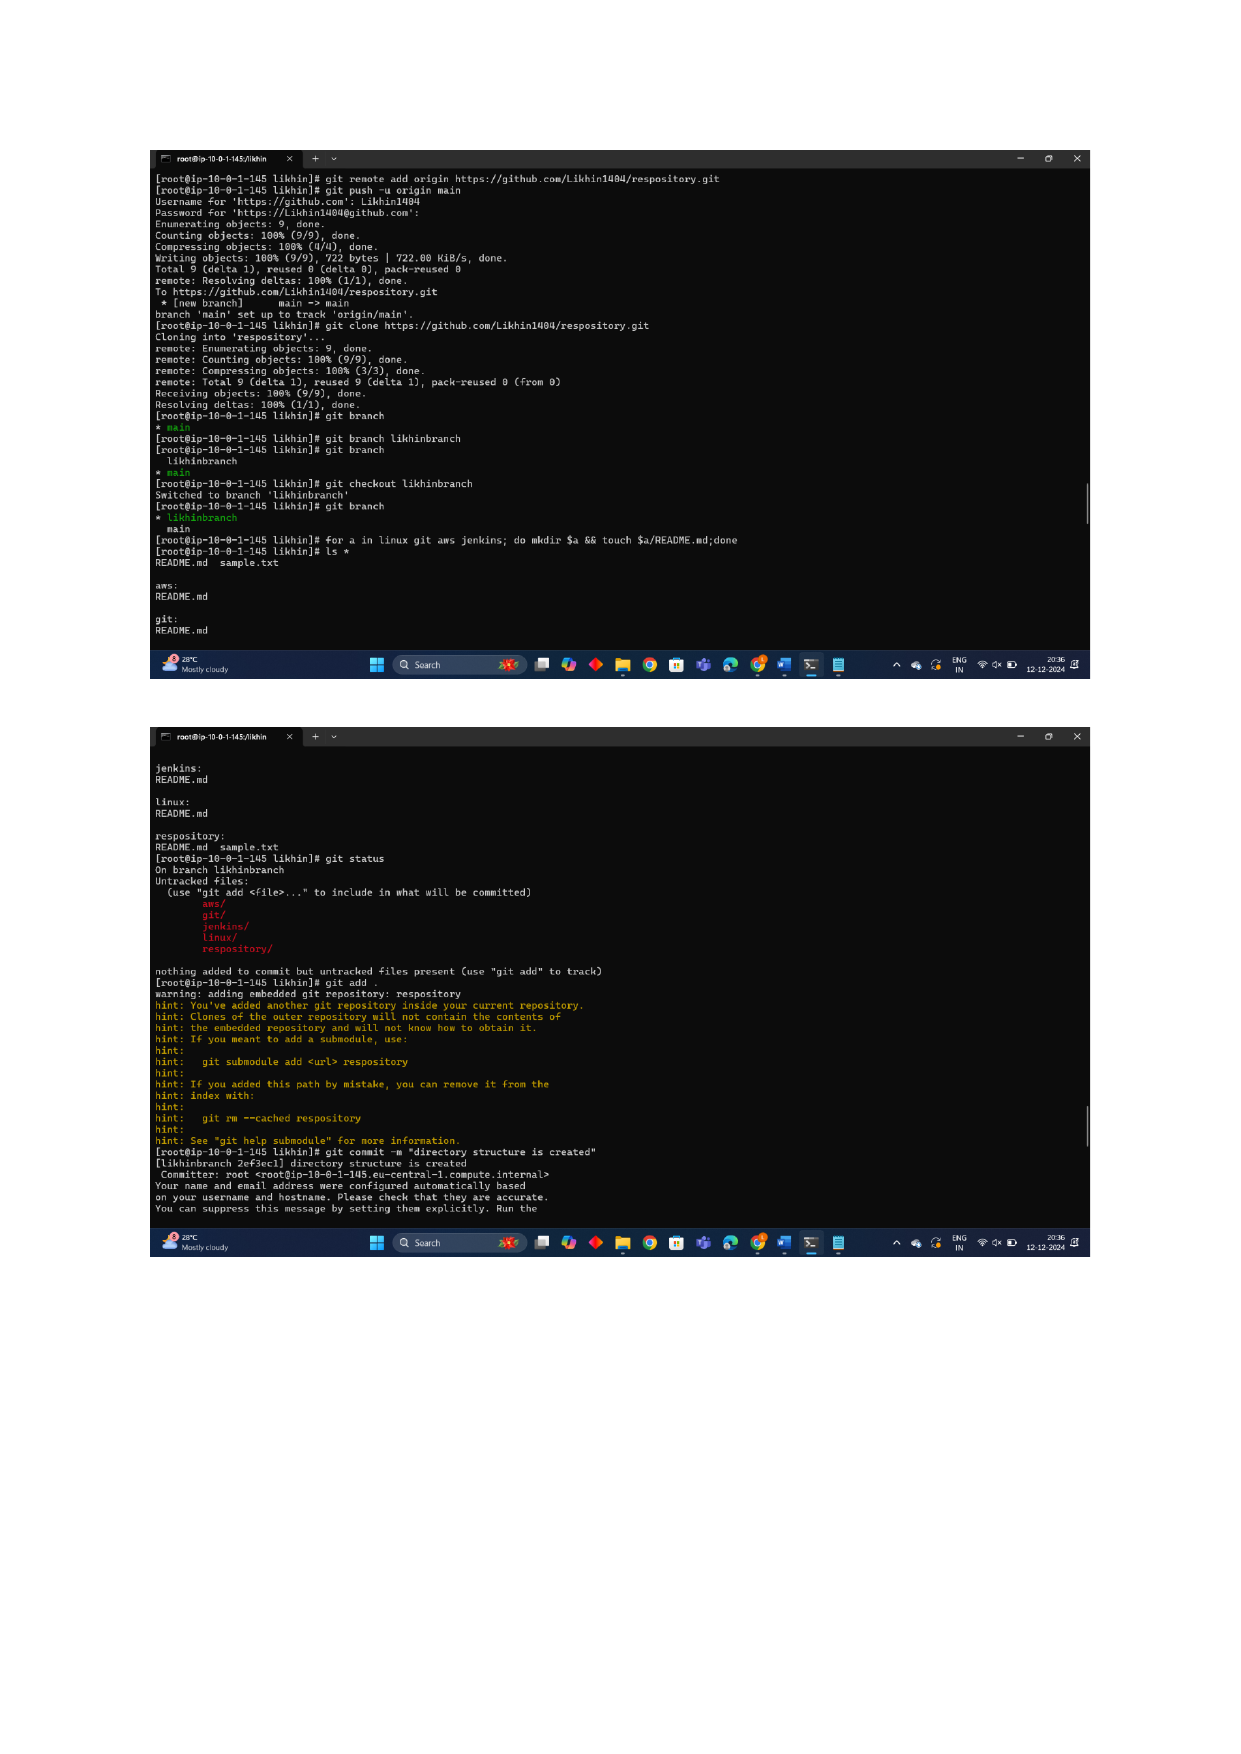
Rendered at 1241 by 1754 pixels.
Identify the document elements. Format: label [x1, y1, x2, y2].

picture [150, 727, 1091, 1257]
picture [150, 150, 1091, 679]
